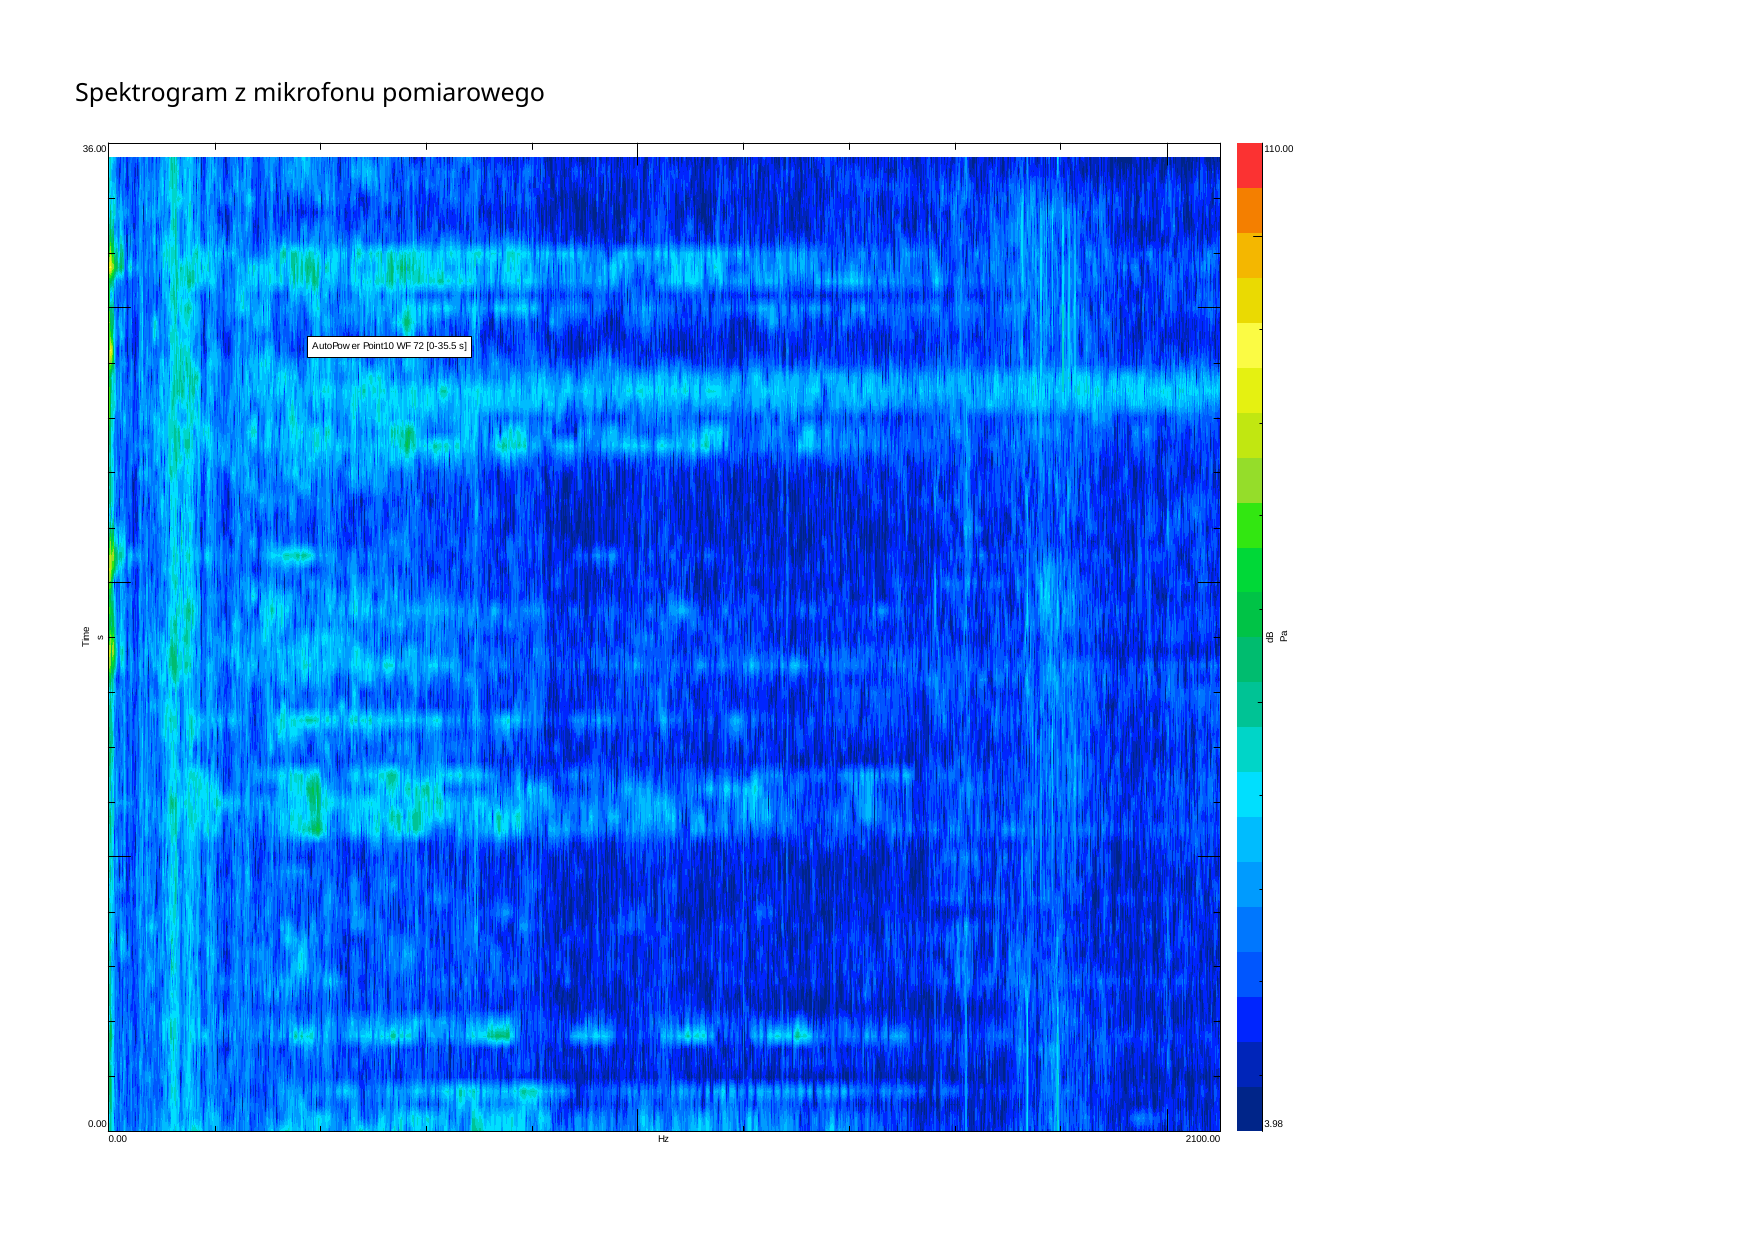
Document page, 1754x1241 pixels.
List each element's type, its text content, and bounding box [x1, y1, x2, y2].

text Spektrogram z mikrofonu pomiarowego [75, 75, 1679, 109]
